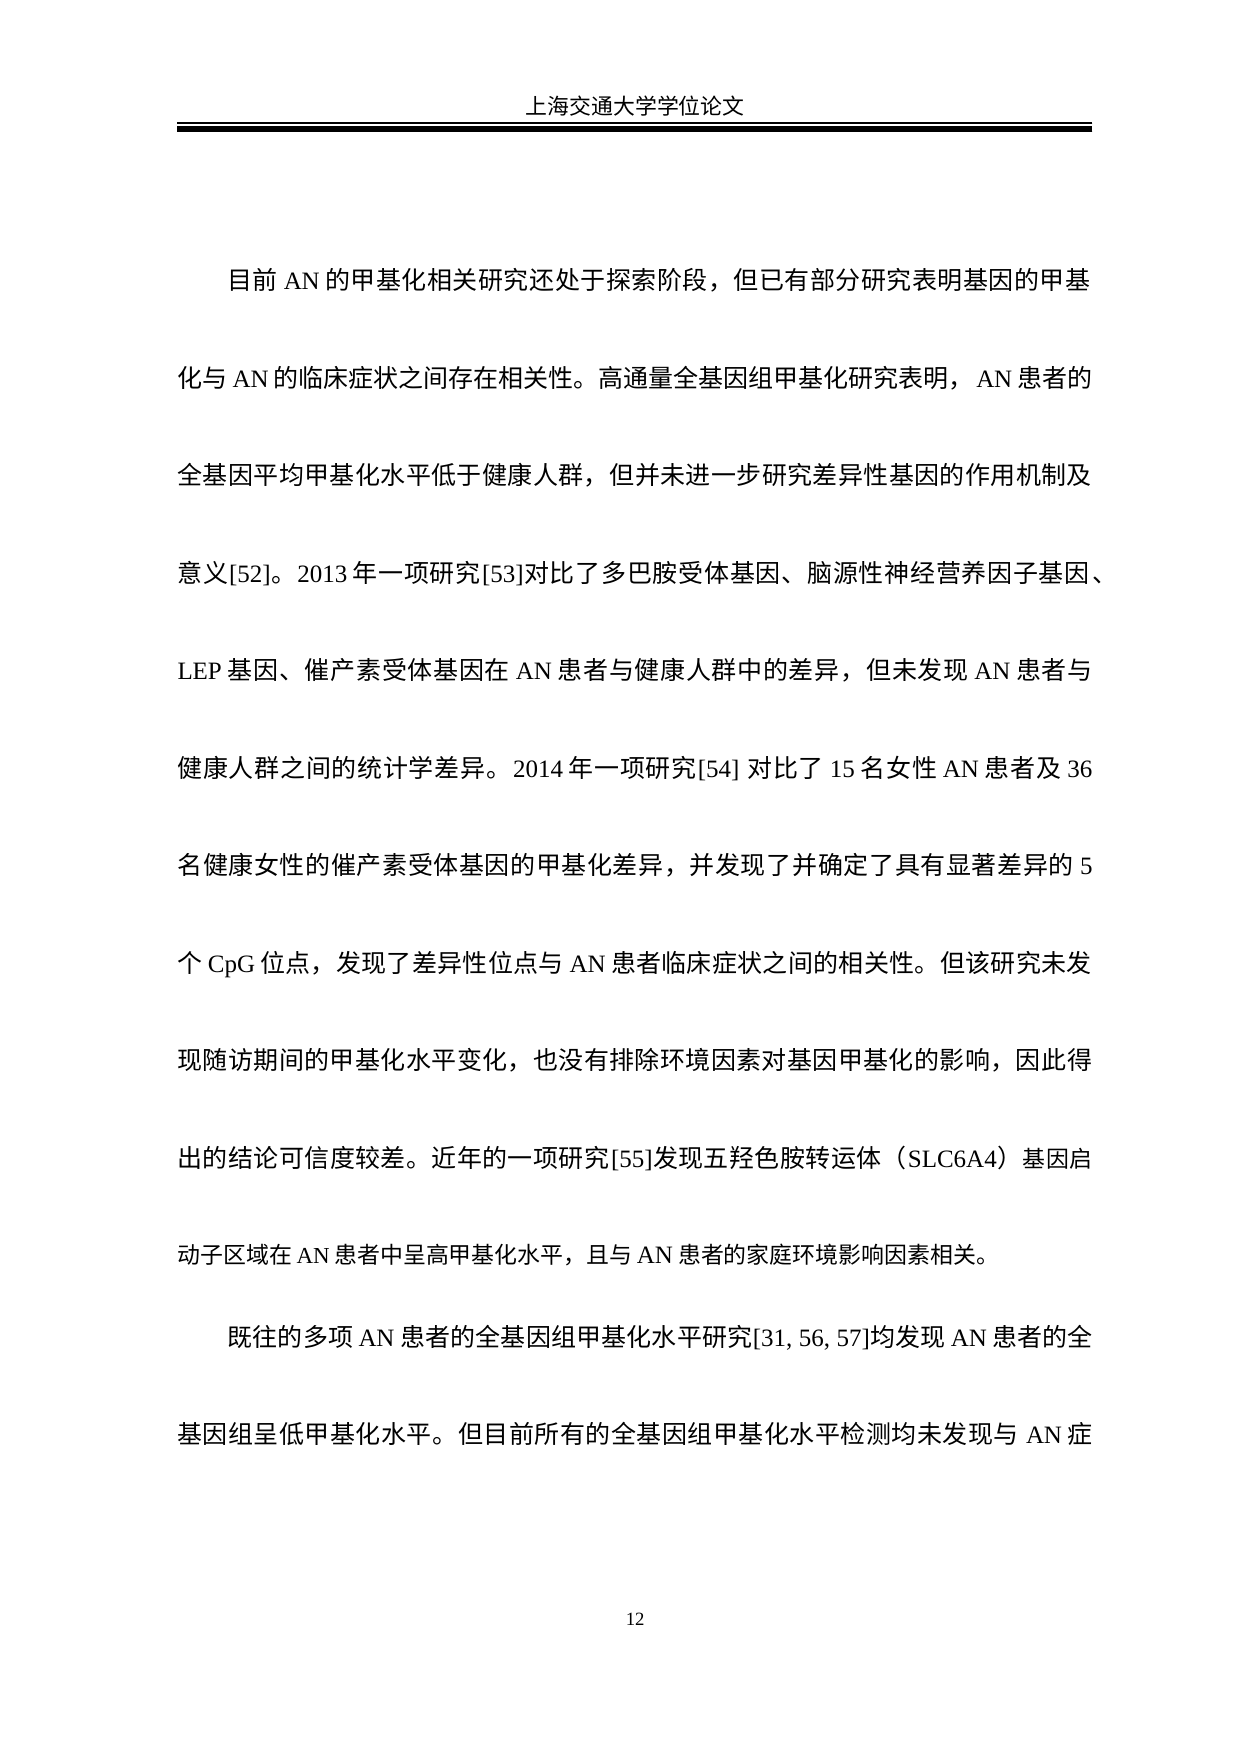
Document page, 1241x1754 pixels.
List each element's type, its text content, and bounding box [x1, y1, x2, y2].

text 目前AN的甲基化相关研究还处于探索阶段，但已有部分研究表明基因的甲基化与AN的临床症状之间存在相关性。高通量全基因组甲基化研究表明，AN患者的全基因平均甲基化水平低于健康人群，但并未进一步研究差异性基因的作用机制及意义[52]。2013年一项研究[53]对比了多巴胺受体基因、脑源性神经营养因子基因、LEP基因、催产素受体基因在AN患者与健康人群中的差异，但未发现AN患者与健康人群之间的统计学差异。2014年一项研究[54] 对比了15名女性AN患者及36名健康女性的催产素受体基因的甲基化差异，并发现了并确定了具有显著差异的5个CpG位点，发现了差异性位点与AN患者临床症状之间的相关性。但该研究未发现随访期间的甲基化水平变化，也没有排除环境因素对基因甲基化的影响，因此得出的结论可信度较差。近年的一项研究[55]发现五羟色胺转运体（SLC6A4）基因启动子区域在AN患者中呈高甲基化水平，且与AN患者的家庭环境影响因素相关。 [177, 246, 1092, 1286]
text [177, 1303, 1092, 1465]
